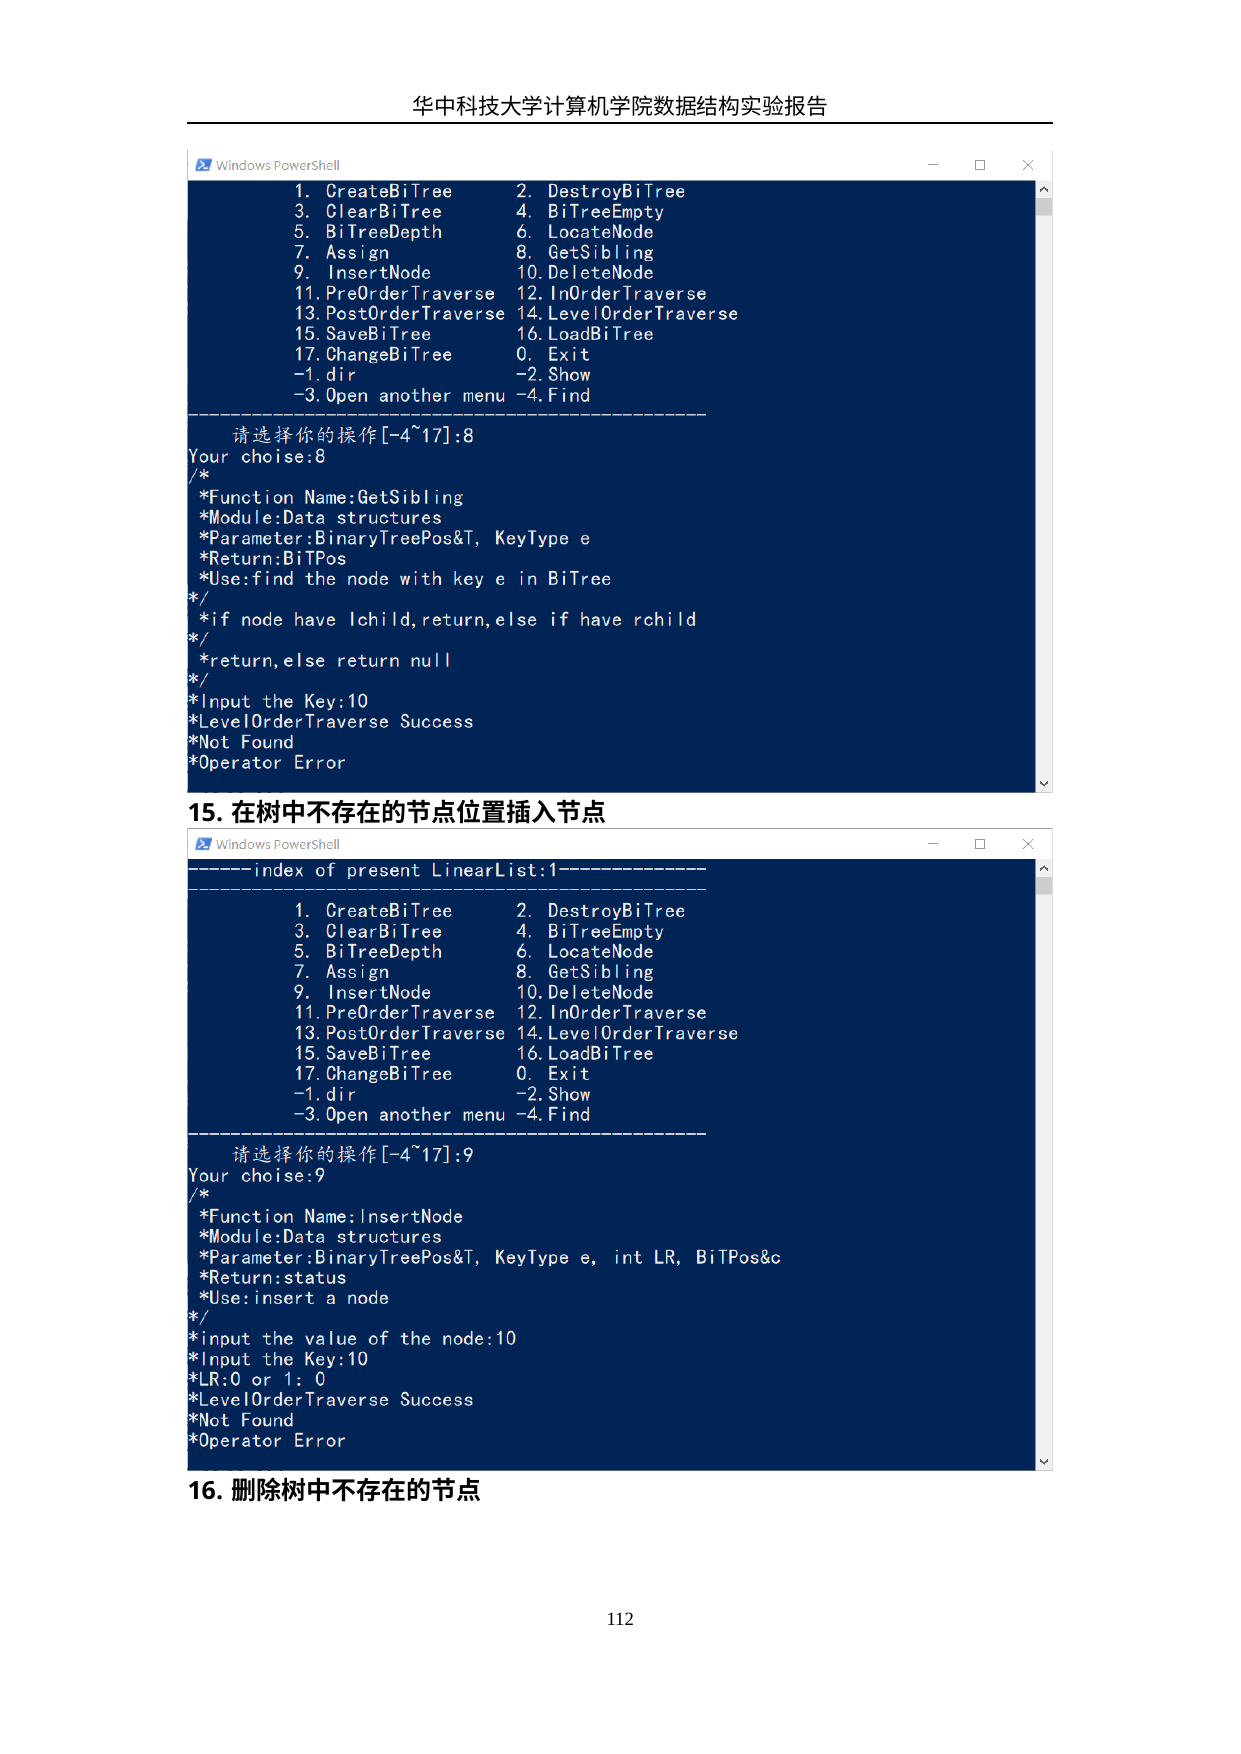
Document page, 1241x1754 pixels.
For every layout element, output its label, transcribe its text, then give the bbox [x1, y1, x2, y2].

picture [187, 150, 1053, 793]
list 在树中不存在的节点位置插入节点 [187, 793, 1053, 828]
list 删除树中不存在的节点 [187, 1471, 1053, 1507]
picture [187, 828, 1053, 1471]
